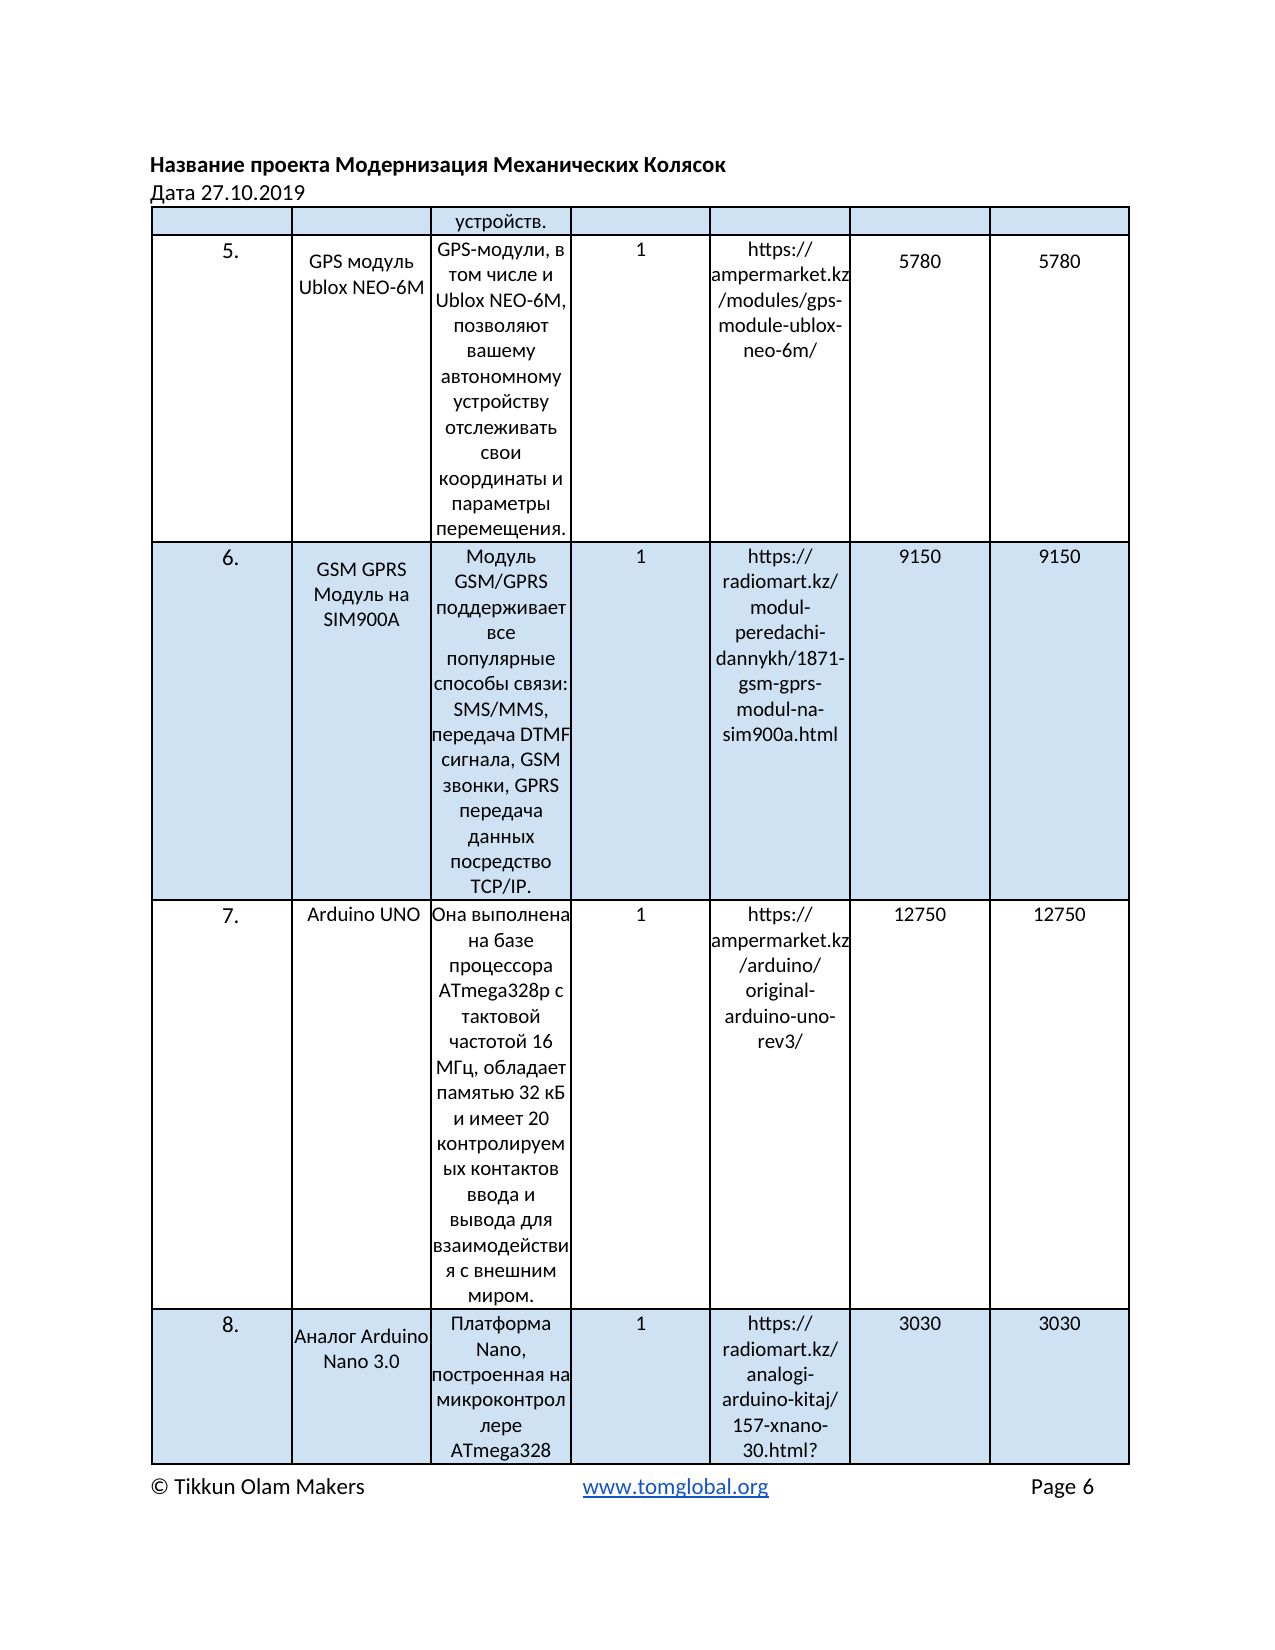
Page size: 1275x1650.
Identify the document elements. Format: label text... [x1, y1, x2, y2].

table_cell 5780 [991, 236, 1128, 541]
table_cell [153, 543, 291, 899]
table_cell 5780 [851, 236, 989, 541]
table_cell 1100 [991, 208, 1128, 234]
table_cell Arduino UNO [293, 901, 430, 1308]
table_cell 1 [572, 543, 709, 899]
table_cell https://ampermarket.kz/arduino/original-arduino-uno-rev3/ [711, 901, 849, 1308]
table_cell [711, 1310, 849, 1463]
table_cell 1 [572, 901, 709, 1308]
table_cell GSM GPRS Модуль на SIM900A [293, 543, 430, 899]
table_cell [432, 208, 570, 234]
table_cell 1 [572, 1310, 709, 1463]
table_cell Она выполнена на базе процессора ATmega328p с тактовой частотой 16 МГц, обладает памятью 32 кБ и имеет 20 контролируемых контактов ввода и вывода для взаимодействия с внешним миром. [432, 901, 570, 1308]
table_cell [153, 208, 291, 234]
table_cell [153, 901, 291, 1308]
table_cell 3030 [851, 1310, 989, 1463]
table_cell 9150 [851, 543, 989, 899]
table_cell 3030 [991, 1310, 1128, 1463]
table_cell 2 [572, 208, 709, 234]
table_cell GPS-модули, в том числе и Ublox NEO-6M, позволяют вашему автономному устройству отслеживать свои координаты и параметры перемещения. [432, 236, 570, 541]
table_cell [293, 208, 430, 234]
table_cell 12750 [991, 901, 1128, 1308]
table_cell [711, 208, 849, 234]
table_cell https://radiomart.kz/modul-peredachi-dannykh/1871-gsm-gprs-modul-na-sim900a.html [711, 543, 849, 899]
table_cell https://ampermarket.kz/modules/gps-module-ublox-neo-6m/ [711, 236, 849, 541]
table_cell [432, 1310, 570, 1463]
table_cell [153, 1310, 291, 1463]
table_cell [293, 1310, 430, 1463]
table_cell 1 [572, 236, 709, 541]
table_cell 9150 [991, 543, 1128, 899]
table_cell Модуль GSM/GPRS поддерживает все популярные способы связи: SMS/MMS, передача DTMF сигнала, GSM звонки, GPRS передача данных посредство TCP/IP. [432, 543, 570, 899]
table_cell GPS модуль Ublox NEO-6M [293, 236, 430, 541]
table_cell 12750 [851, 901, 989, 1308]
table_cell 550 [851, 208, 989, 234]
table_cell [153, 236, 291, 541]
